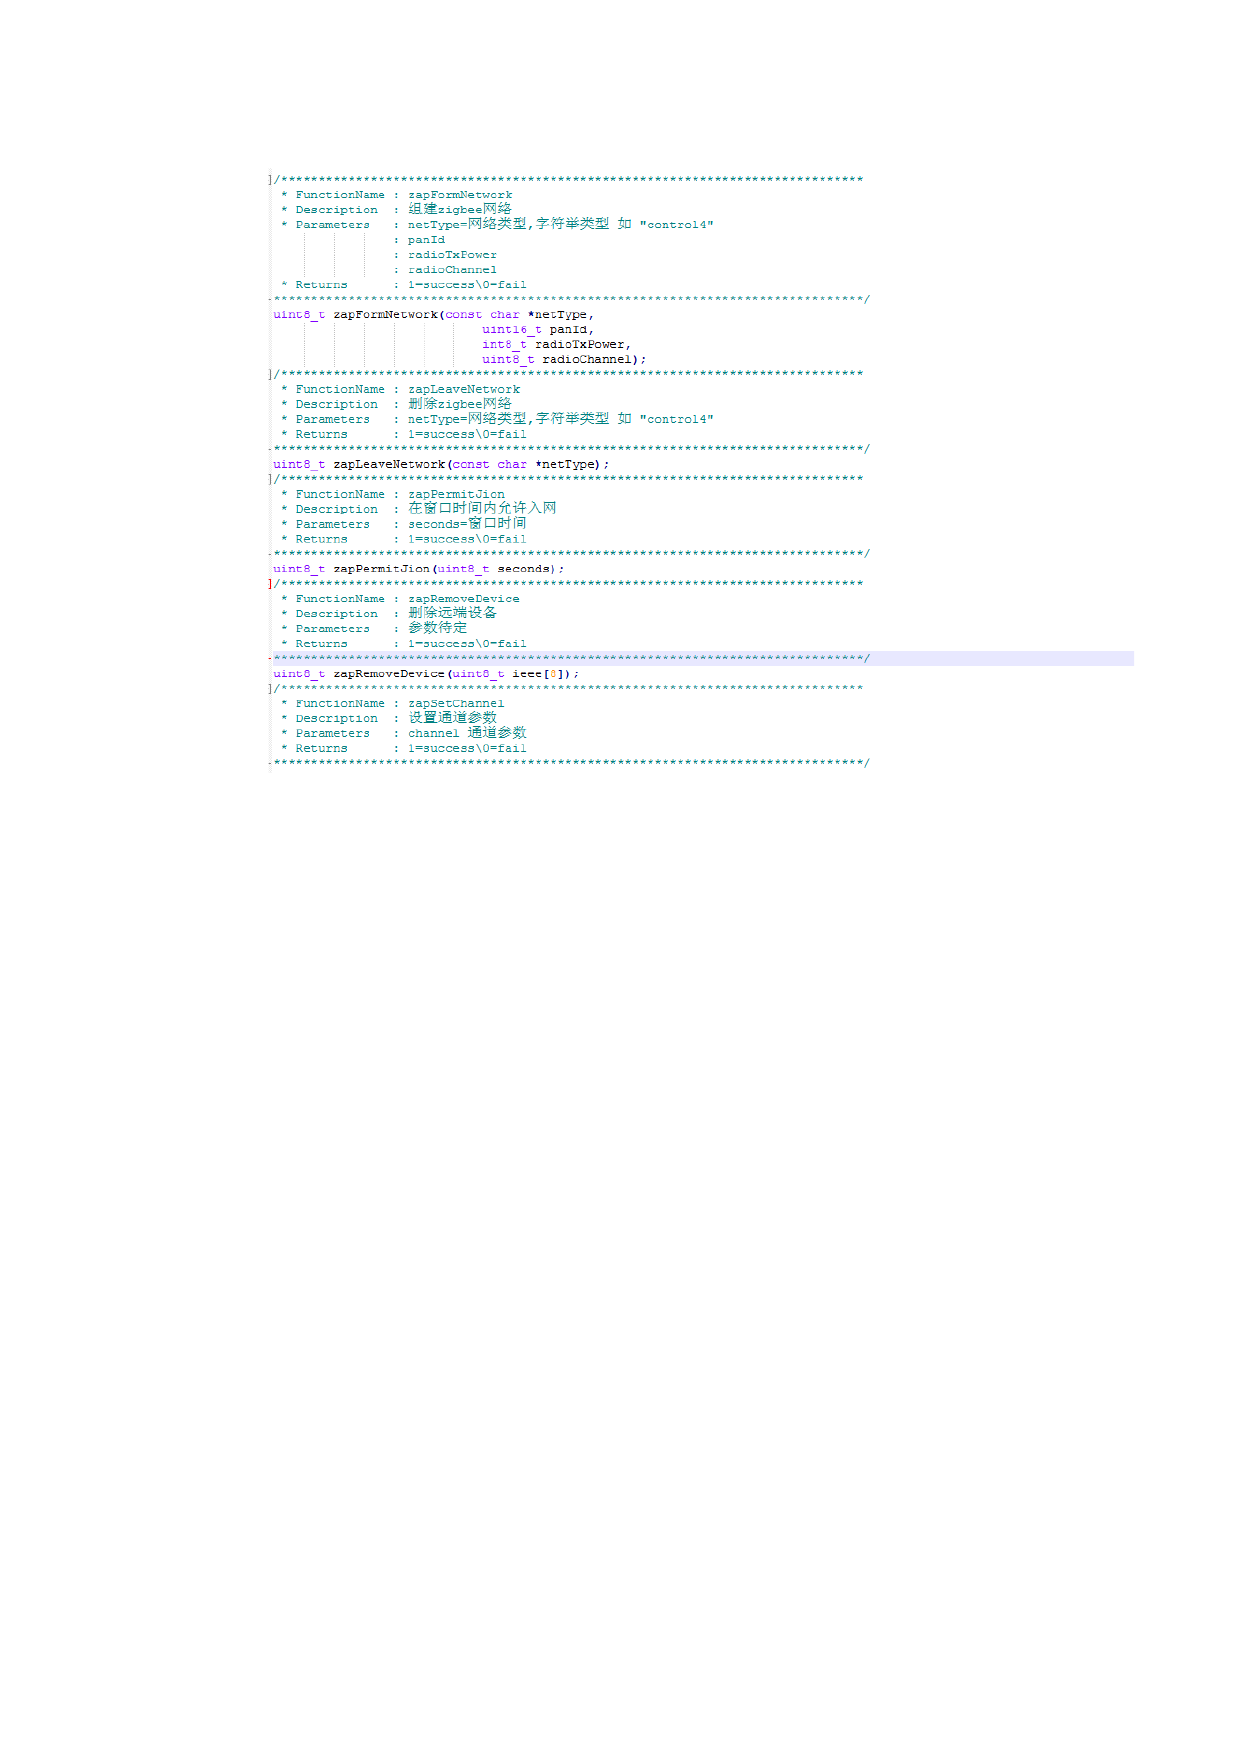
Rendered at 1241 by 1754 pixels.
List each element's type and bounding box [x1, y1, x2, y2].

picture [268, 168, 1135, 773]
